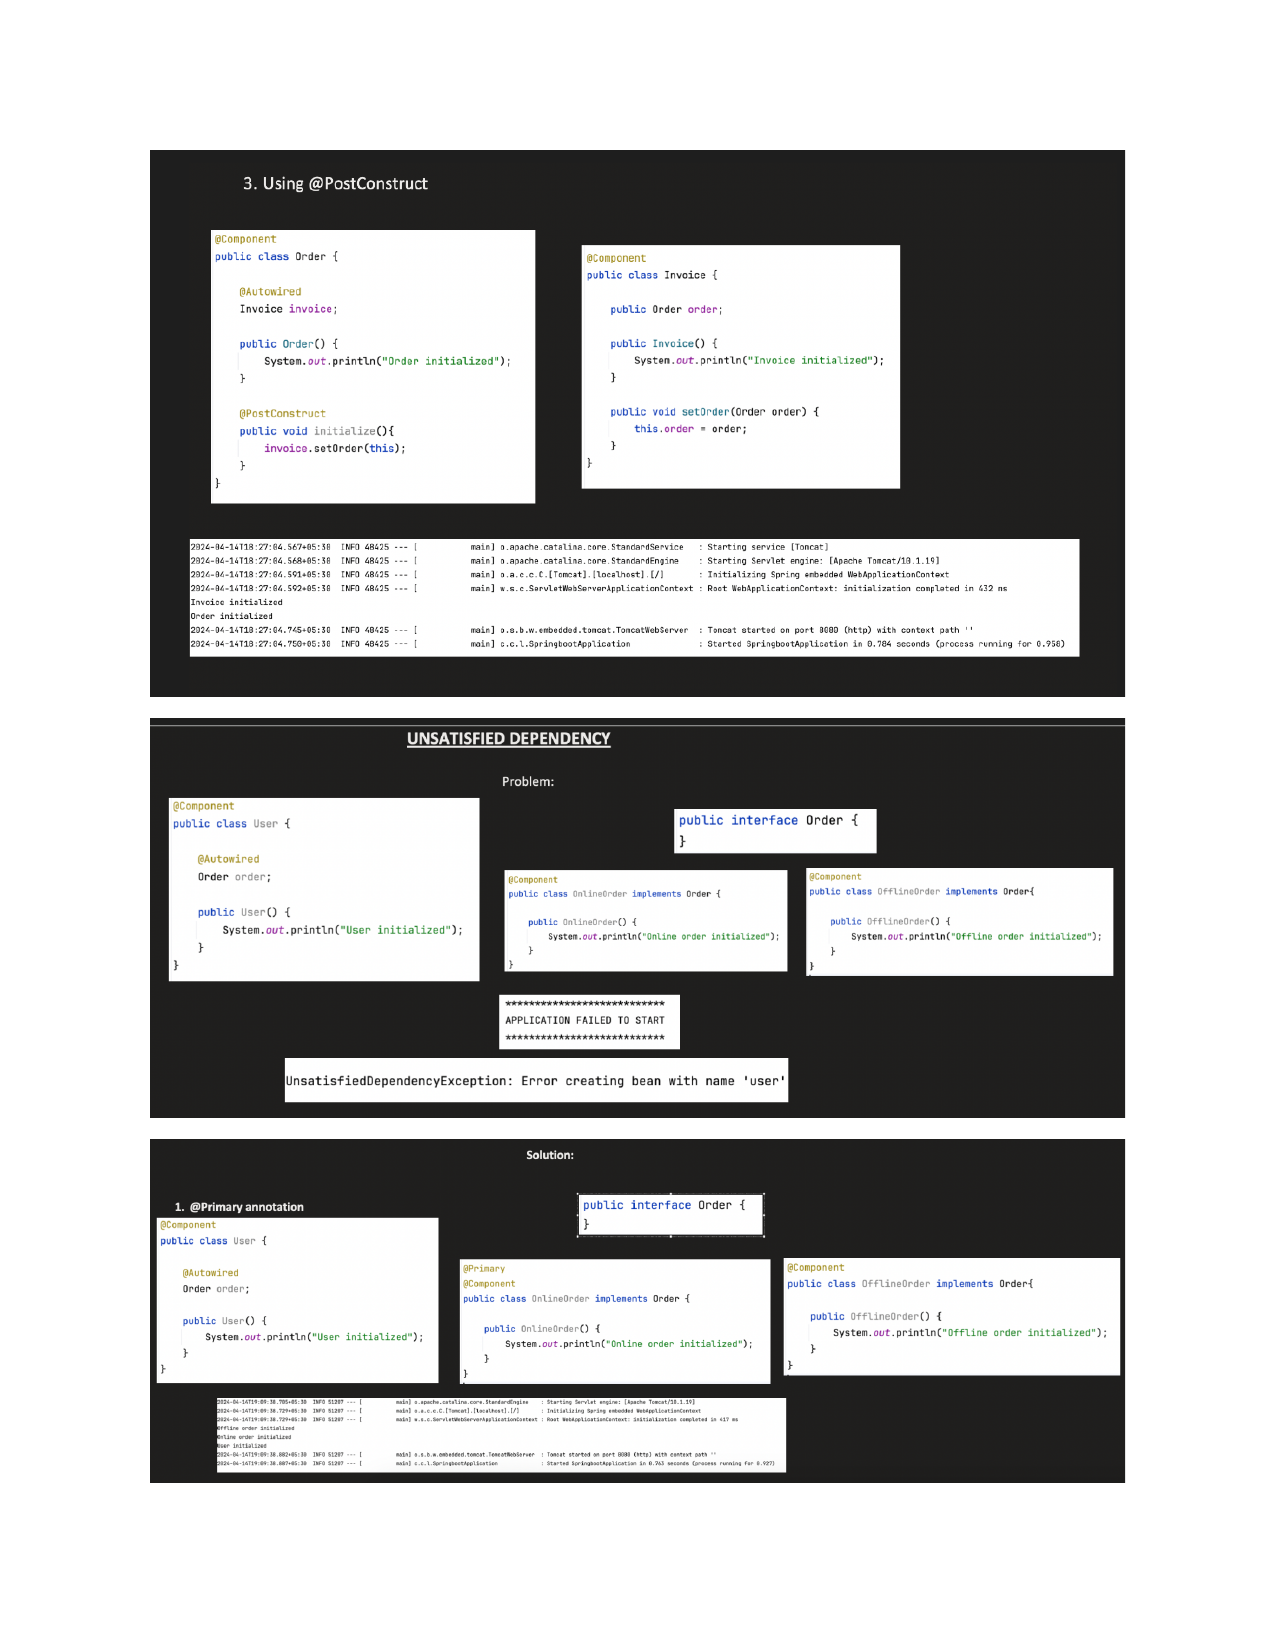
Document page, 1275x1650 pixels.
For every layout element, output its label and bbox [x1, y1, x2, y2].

picture [150, 718, 1125, 1118]
picture [150, 1139, 1125, 1483]
picture [150, 150, 1125, 697]
